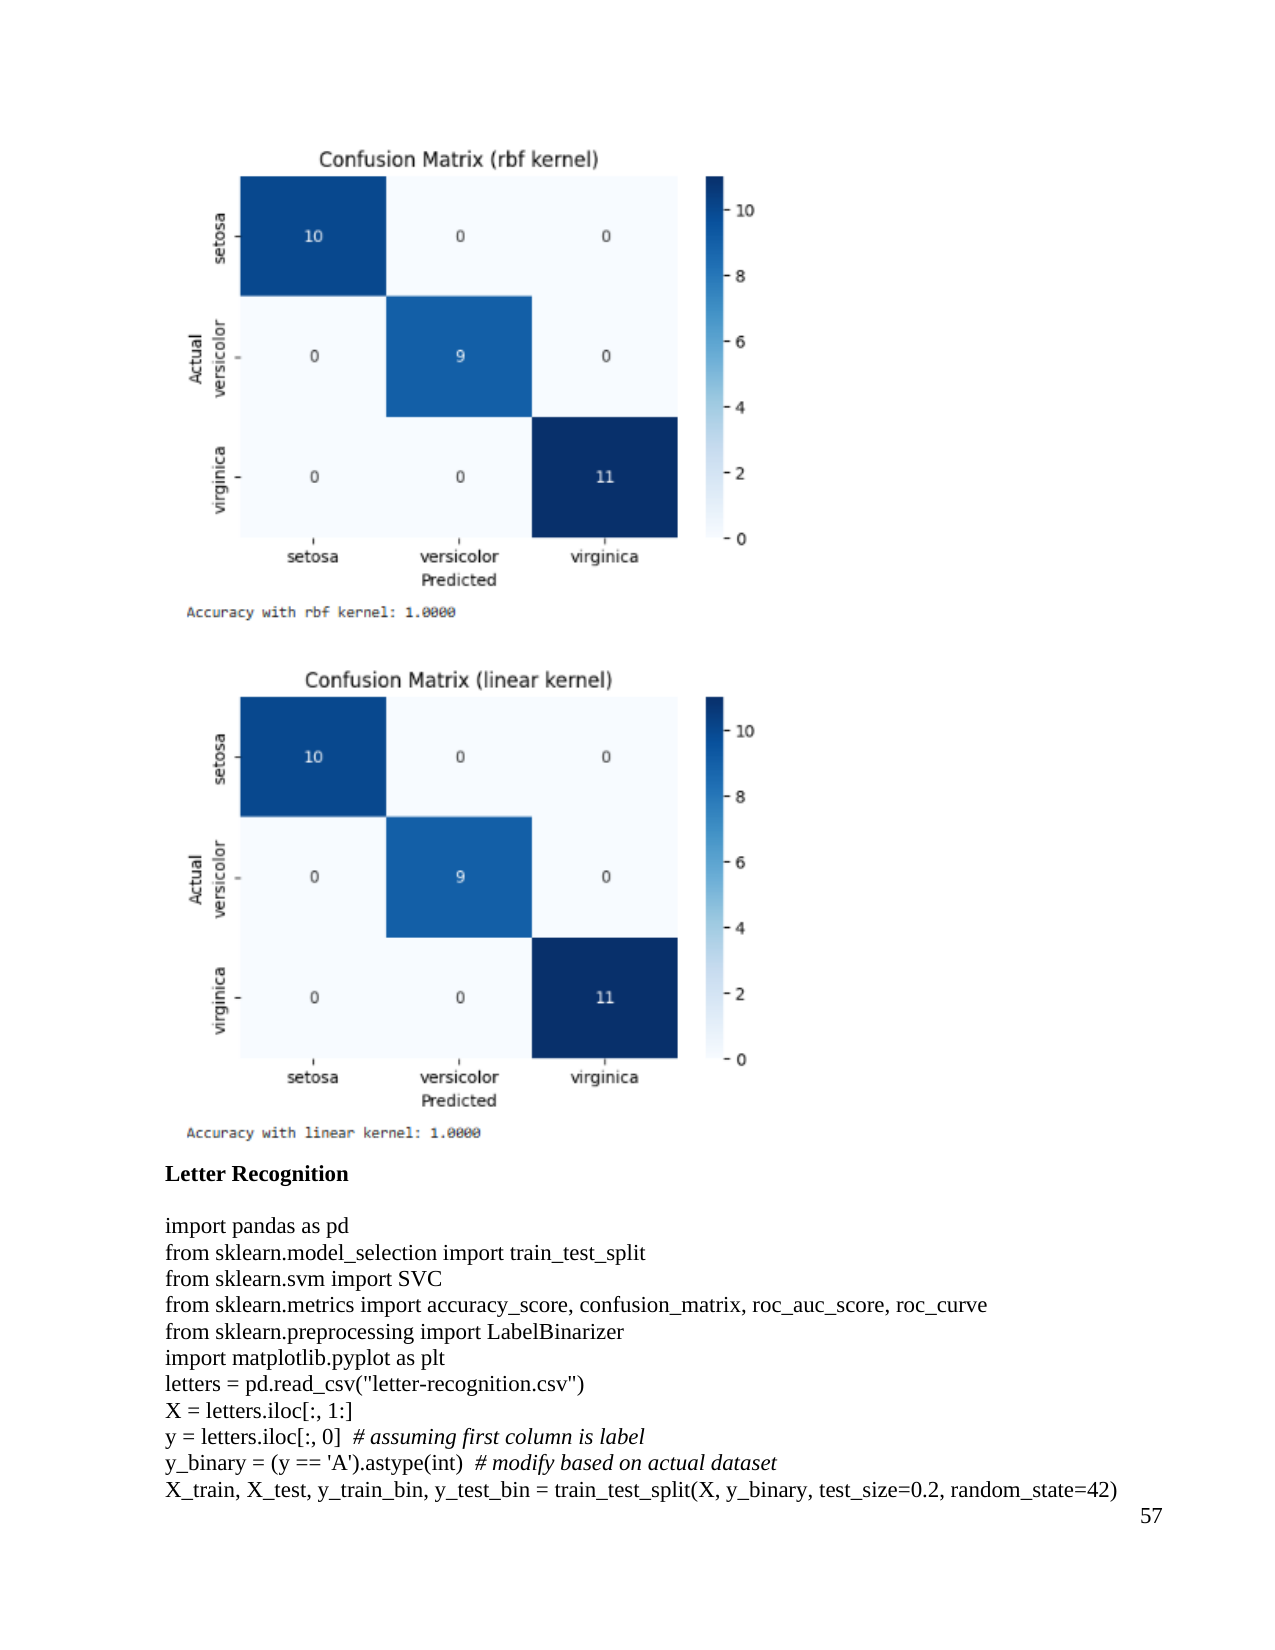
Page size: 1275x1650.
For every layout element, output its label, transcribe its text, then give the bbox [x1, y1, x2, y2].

text letters = pd.read_csv("letter-recognition.csv") [165, 1370, 1162, 1397]
text X = letters.iloc[:, 1:] [165, 1397, 1162, 1423]
text from sklearn.metrics import accuracy_score, confusion_matrix, roc_auc_score, roc_curve [165, 1291, 1162, 1318]
text from sklearn.svm import SVC [165, 1265, 1162, 1291]
text from sklearn.model_selection import train_test_split [165, 1239, 1162, 1265]
text y = letters.iloc[:, 0] # assuming first column is label [165, 1423, 1162, 1449]
text from sklearn.preprocessing import LabelBinarizer [165, 1318, 1162, 1344]
text import pandas as pd [165, 1212, 1162, 1239]
text Letter Recognition [165, 1159, 1162, 1186]
text y_binary = (y == 'A').astype(int) # modify based on actual dataset [165, 1449, 1162, 1476]
picture [165, 139, 808, 1160]
text import matplotlib.pyplot as plt [165, 1344, 1162, 1370]
text X_train, X_test, y_train_bin, y_test_bin = train_test_split(X, y_binary, test_size=0.2, random_state=42) [165, 1476, 1162, 1502]
